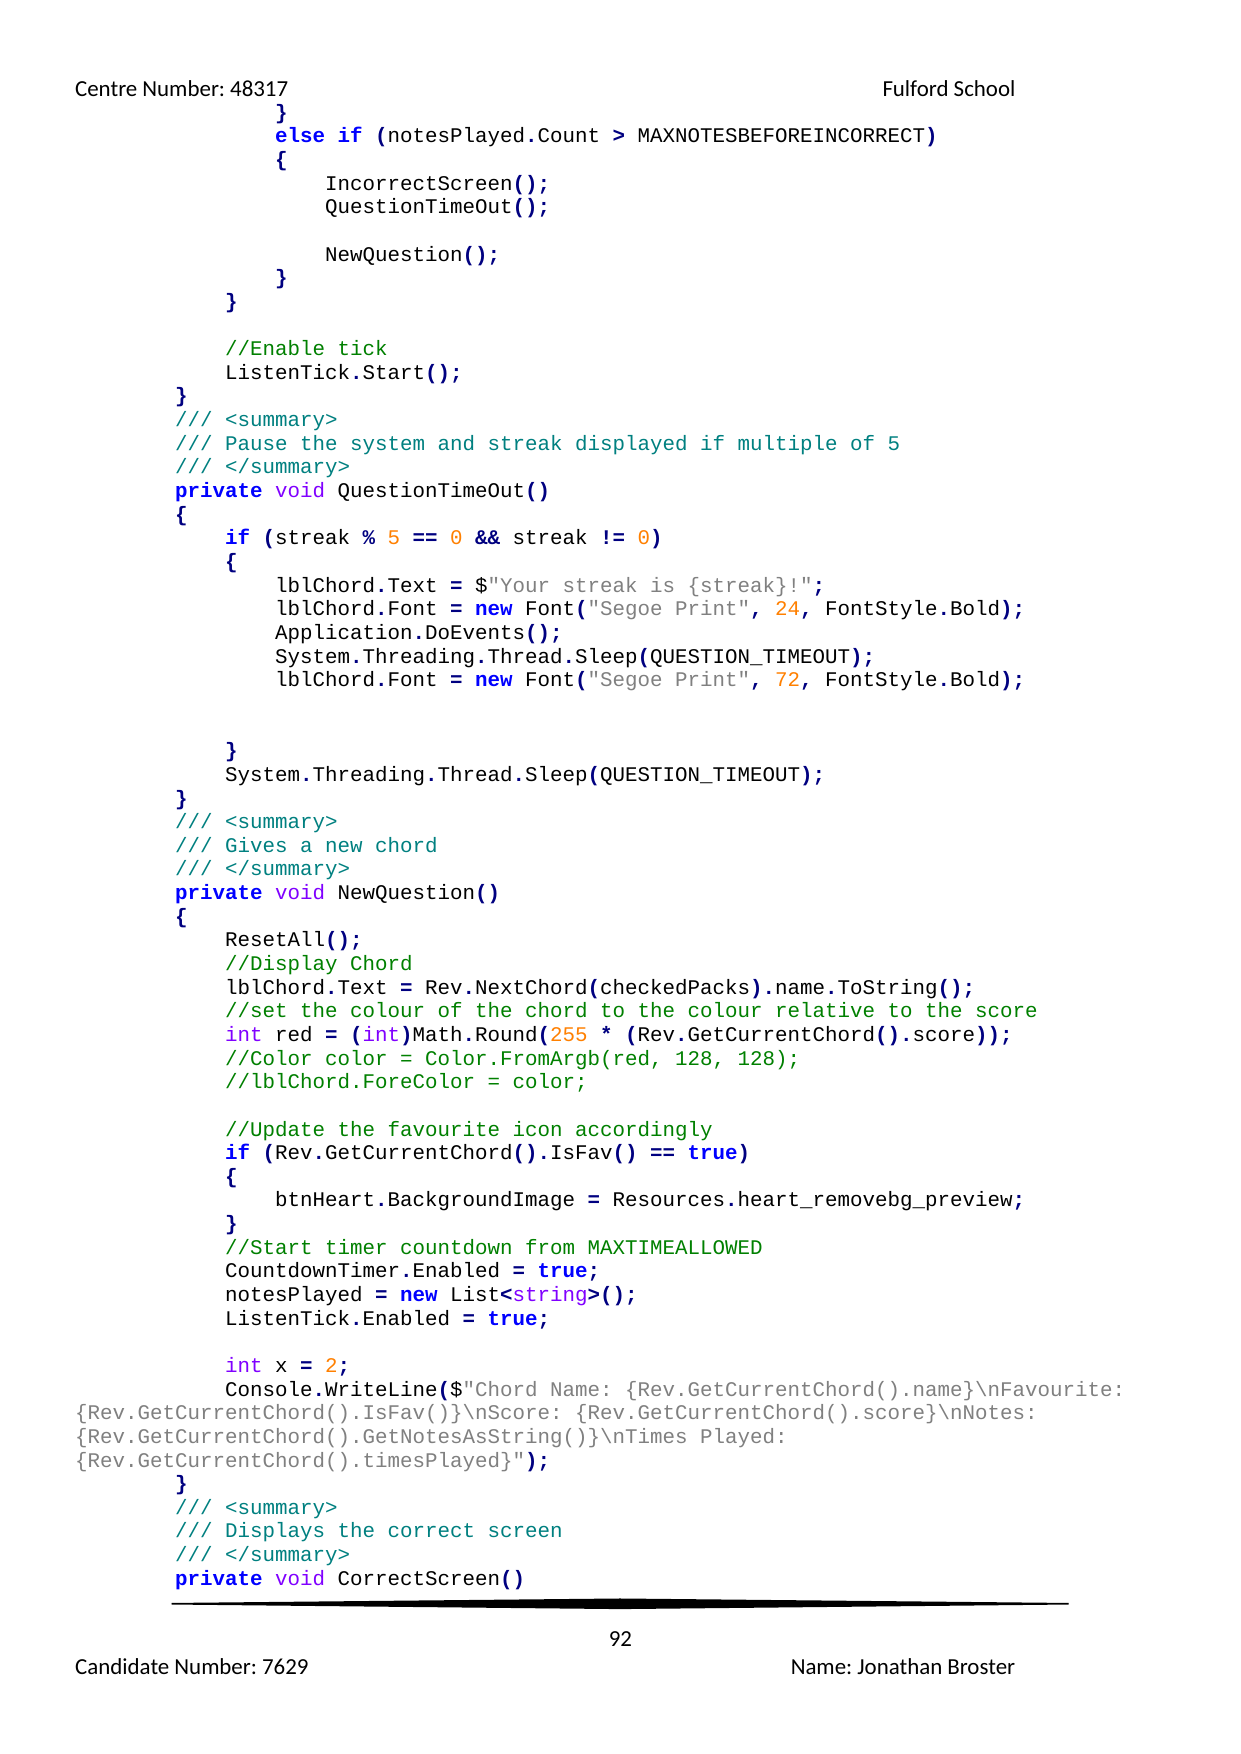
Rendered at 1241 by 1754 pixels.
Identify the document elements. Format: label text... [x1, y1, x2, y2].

text ListenTick.Enabled = true; [75, 1308, 1165, 1331]
text notesPlayed = new List<string>(); [75, 1284, 1165, 1308]
text /// Displays the correct screen [75, 1521, 1165, 1544]
text private void CorrectScreen() [75, 1568, 1165, 1591]
text //set the colour of the chord to the colour relative to the score [75, 1000, 1165, 1024]
text else if (notesPlayed.Count > MAXNOTESBEFOREINCORRECT) [75, 125, 1165, 149]
text //Enable tick [75, 338, 1165, 362]
text /// Pause the system and streak displayed if multiple of 5 [75, 433, 1165, 456]
text //Update the favourite icon accordingly [75, 1118, 1165, 1142]
text { [75, 149, 1165, 173]
text { [75, 551, 1165, 575]
text lblChord.Text = $"Your streak is {streak}!"; [75, 575, 1165, 598]
text } [75, 267, 1165, 291]
text } [75, 291, 1165, 314]
text lblChord.Text = Rev.NextChord(checkedPacks).name.ToString(); [75, 977, 1165, 1000]
text CountdownTimer.Enabled = true; [75, 1260, 1165, 1284]
text ListenTick.Start(); [75, 362, 1165, 386]
text IncorrectScreen(); [75, 173, 1165, 196]
text lblChord.Font = new Font("Segoe Print", 72, FontStyle.Bold); [75, 669, 1165, 693]
text Console.WriteLine($"Chord Name: {Rev.GetCurrentChord().name}\nFavourite: {Rev.GetCurrentChord().IsFav()}\nScore: {Rev.GetCurrentChord().score}\nNotes: {Rev.GetCurrentChord().GetNotesAsString()}\nTimes Played: {Rev.GetCurrentChord().timesPlayed}"); [75, 1379, 1165, 1473]
text { [75, 504, 1165, 527]
text /// <summary> [75, 409, 1165, 433]
text /// </summary> [75, 456, 1165, 480]
text /// <summary> [75, 1497, 1165, 1521]
text QuestionTimeOut(); [75, 196, 1165, 220]
text /// <summary> [75, 811, 1165, 835]
text if (streak % 5 == 0 && streak != 0) [75, 527, 1165, 551]
text /// </summary> [75, 1544, 1165, 1568]
text /// Gives a new chord [75, 835, 1165, 858]
text System.Threading.Thread.Sleep(QUESTION_TIMEOUT); [75, 764, 1165, 787]
text } [75, 787, 1165, 811]
text //lblChord.ForeColor = color; [75, 1071, 1165, 1095]
text private void QuestionTimeOut() [75, 480, 1165, 504]
text } [75, 102, 1165, 125]
text int x = 2; [75, 1355, 1165, 1379]
text } [75, 1473, 1165, 1497]
text lblChord.Font = new Font("Segoe Print", 24, FontStyle.Bold); [75, 598, 1165, 622]
text if (Rev.GetCurrentChord().IsFav() == true) [75, 1142, 1165, 1166]
text } [75, 740, 1165, 764]
text System.Threading.Thread.Sleep(QUESTION_TIMEOUT); [75, 646, 1165, 669]
text btnHeart.BackgroundImage = Resources.heart_removebg_preview; [75, 1189, 1165, 1213]
text } [75, 386, 1165, 409]
text /// </summary> [75, 858, 1165, 882]
text { [75, 906, 1165, 929]
text } [75, 1213, 1165, 1237]
text { [75, 1166, 1165, 1189]
text ResetAll(); [75, 929, 1165, 953]
text int red = (int)Math.Round(255 * (Rev.GetCurrentChord().score)); [75, 1024, 1165, 1048]
text //Color color = Color.FromArgb(red, 128, 128); [75, 1048, 1165, 1071]
text //Display Chord [75, 953, 1165, 977]
text private void NewQuestion() [75, 882, 1165, 906]
text //Start timer countdown from MAXTIMEALLOWED [75, 1237, 1165, 1260]
text NewQuestion(); [75, 244, 1165, 267]
text Application.DoEvents(); [75, 622, 1165, 646]
